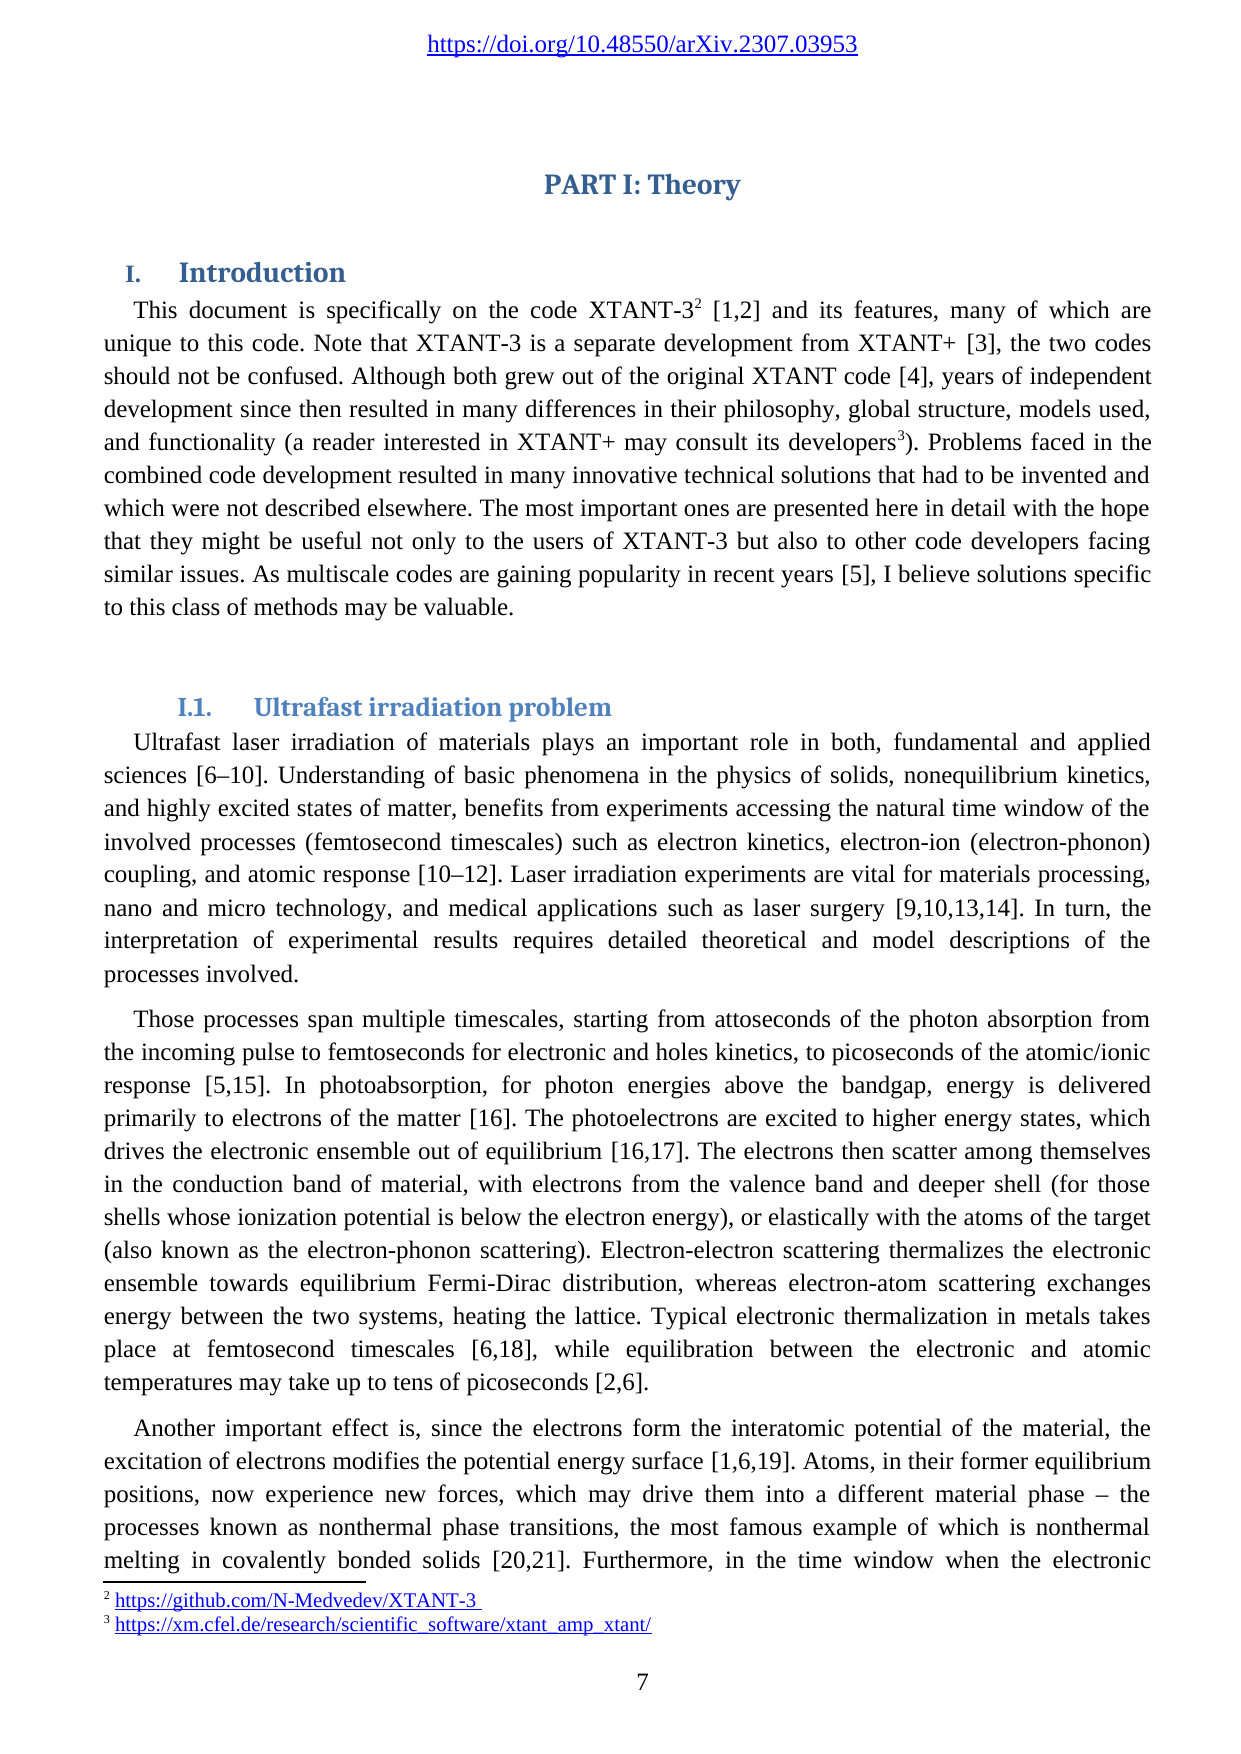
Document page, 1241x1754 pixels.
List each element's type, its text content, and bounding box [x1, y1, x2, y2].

text This document is specifically on the code XTANT-3 [1,2] and its features, many of which are unique to this code. Note that XTANT-3 is a separate development from XTANT+ [3], the two codes should not be confused. Although both grew out of the original XTANT code [4], years of independent development since then resulted in many differences in their philosophy, global structure, models used, and functionality (a reader interested in XTANT+ may consult its developers). Problems faced in the combined code development resulted in many innovative technical solutions that had to be invented and which were not described elsewhere. The most important ones are presented here in detail with the hope that they might be useful not only to the users of XTANT-3 but also to other code developers facing similar issues. As multiscale codes are gaining popularity in recent years [5], I believe solutions specific to this class of methods may be valuable. [103, 295, 1152, 621]
text Those processes span multiple timescales, starting from attoseconds of the photon absorption from the incoming pulse to femtoseconds for electronic and holes kinetics, to picoseconds of the atomic/ionic response [5,15]. In photoabsorption, for photon energies above the bandgap, energy is delivered primarily to electrons of the matter [16]. The photoelectrons are excited to higher energy states, which drives the electronic ensemble out of equilibrium [16,17]. The electrons then scatter among themselves in the conduction band of material, with electrons from the valence band and deeper shell (for those shells whose ionization potential is below the electron energy), or elastically with the atoms of the target (also known as the electron-phonon scattering). Electron-electron scattering thermalizes the electronic ensemble towards equilibrium Fermi-Dirac distribution, whereas electron-atom scattering exchanges energy between the two systems, heating the lattice. Typical electronic thermalization in metals takes place at femtosecond timescales [6,18], while equilibration between the electronic and atomic temperatures may take up to tens of picoseconds [2,6]. [103, 1004, 1152, 1396]
subtitle PART I: Theory [103, 168, 1152, 202]
subtitle Introduction [141, 257, 1152, 290]
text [103, 1413, 1152, 1574]
text Ultrafast laser irradiation of materials plays an important role in both, fundamental and applied sciences [6–10]. Understanding of basic phenomena in the physics of solids, nonequilibrium kinetics, and highly excited states of matter, benefits from experiments accessing the natural time window of the involved processes (femtosecond timescales) such as electron kinetics, electron-ion (electron-phonon) coupling, and atomic response [10–12]. Laser irradiation experiments are vital for materials processing, nano and micro technology, and medical applications such as laser surgery [9,10,13,14]. In turn, the interpretation of experimental results requires detailed theoretical and model descriptions of the processes involved. [103, 727, 1152, 987]
subtitle Ultrafast irradiation problem [177, 692, 1152, 723]
